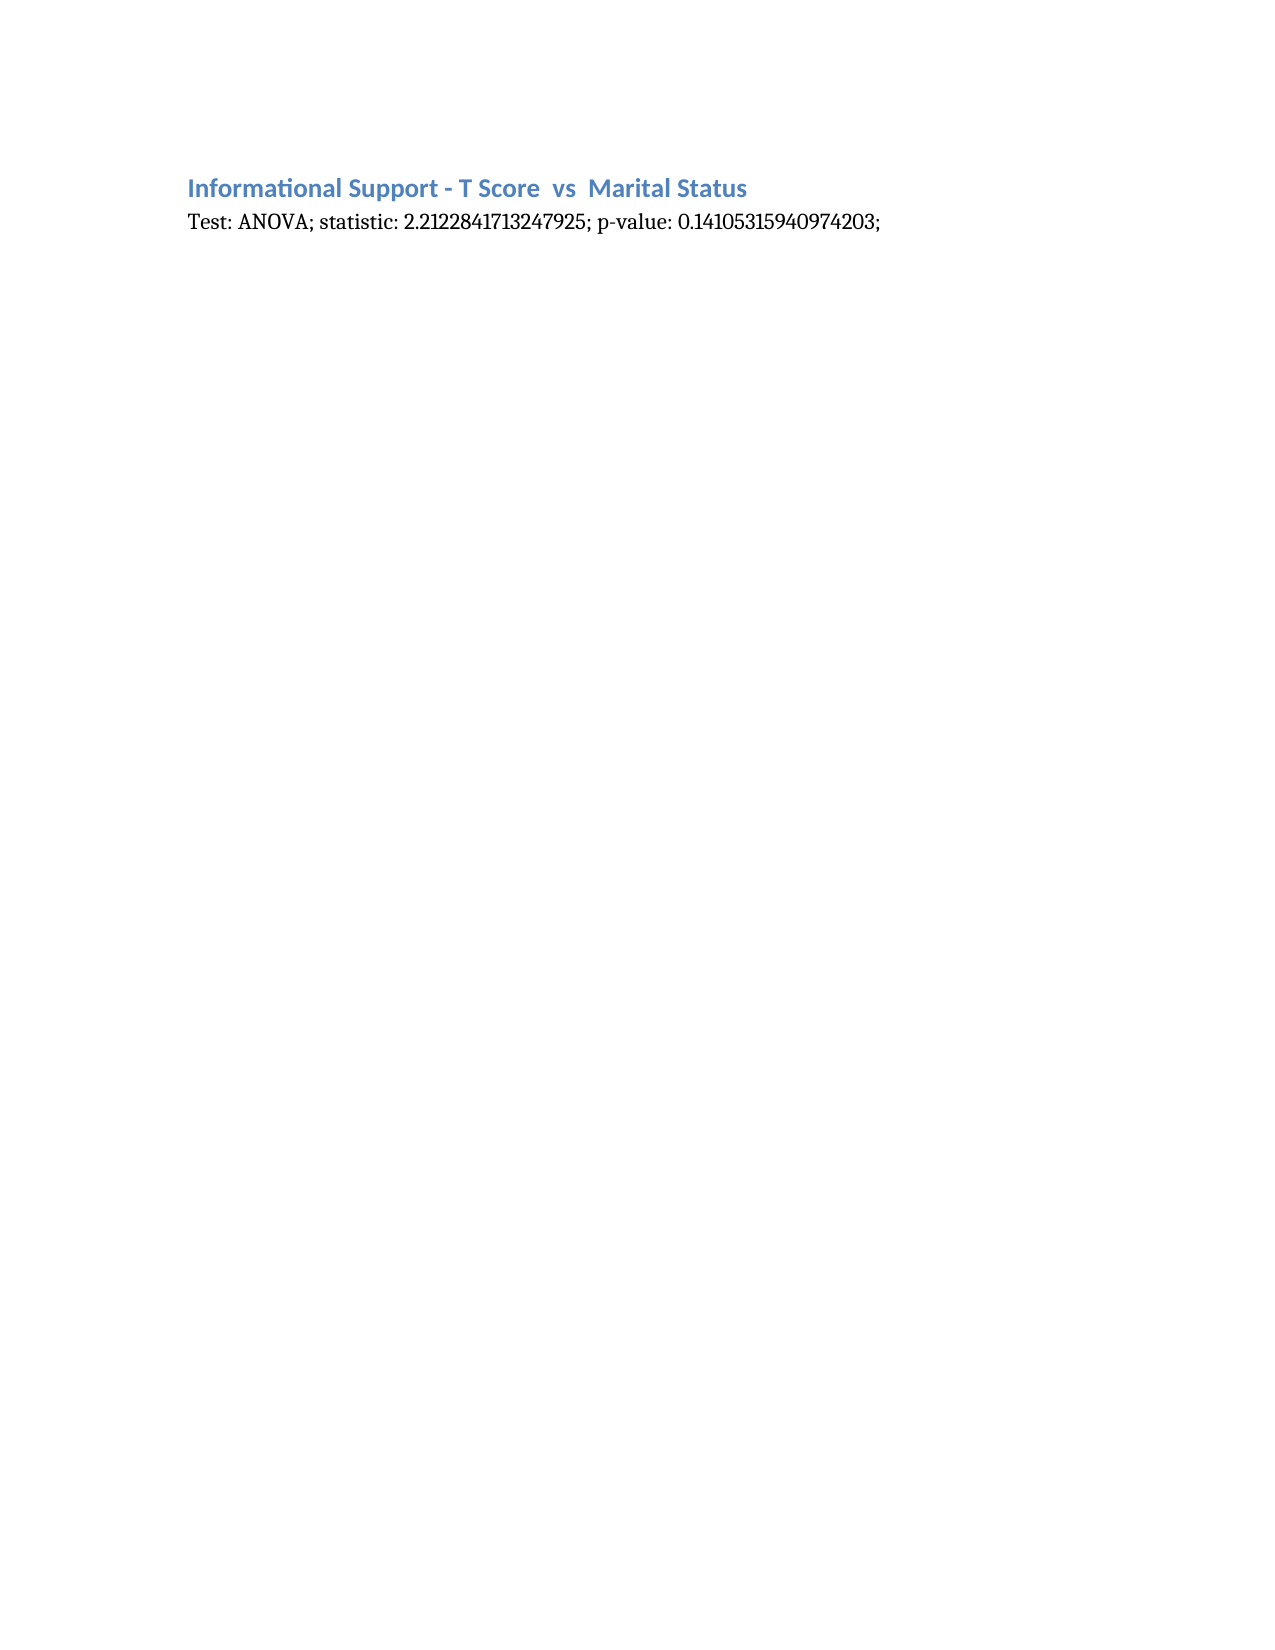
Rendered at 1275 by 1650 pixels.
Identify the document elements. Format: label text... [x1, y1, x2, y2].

subtitle Informational Support - T Score vs Marital Status [187, 171, 1087, 204]
text Test: ANOVA; statistic: 2.2122841713247925; p-value: 0.14105315940974203; [187, 209, 1087, 235]
